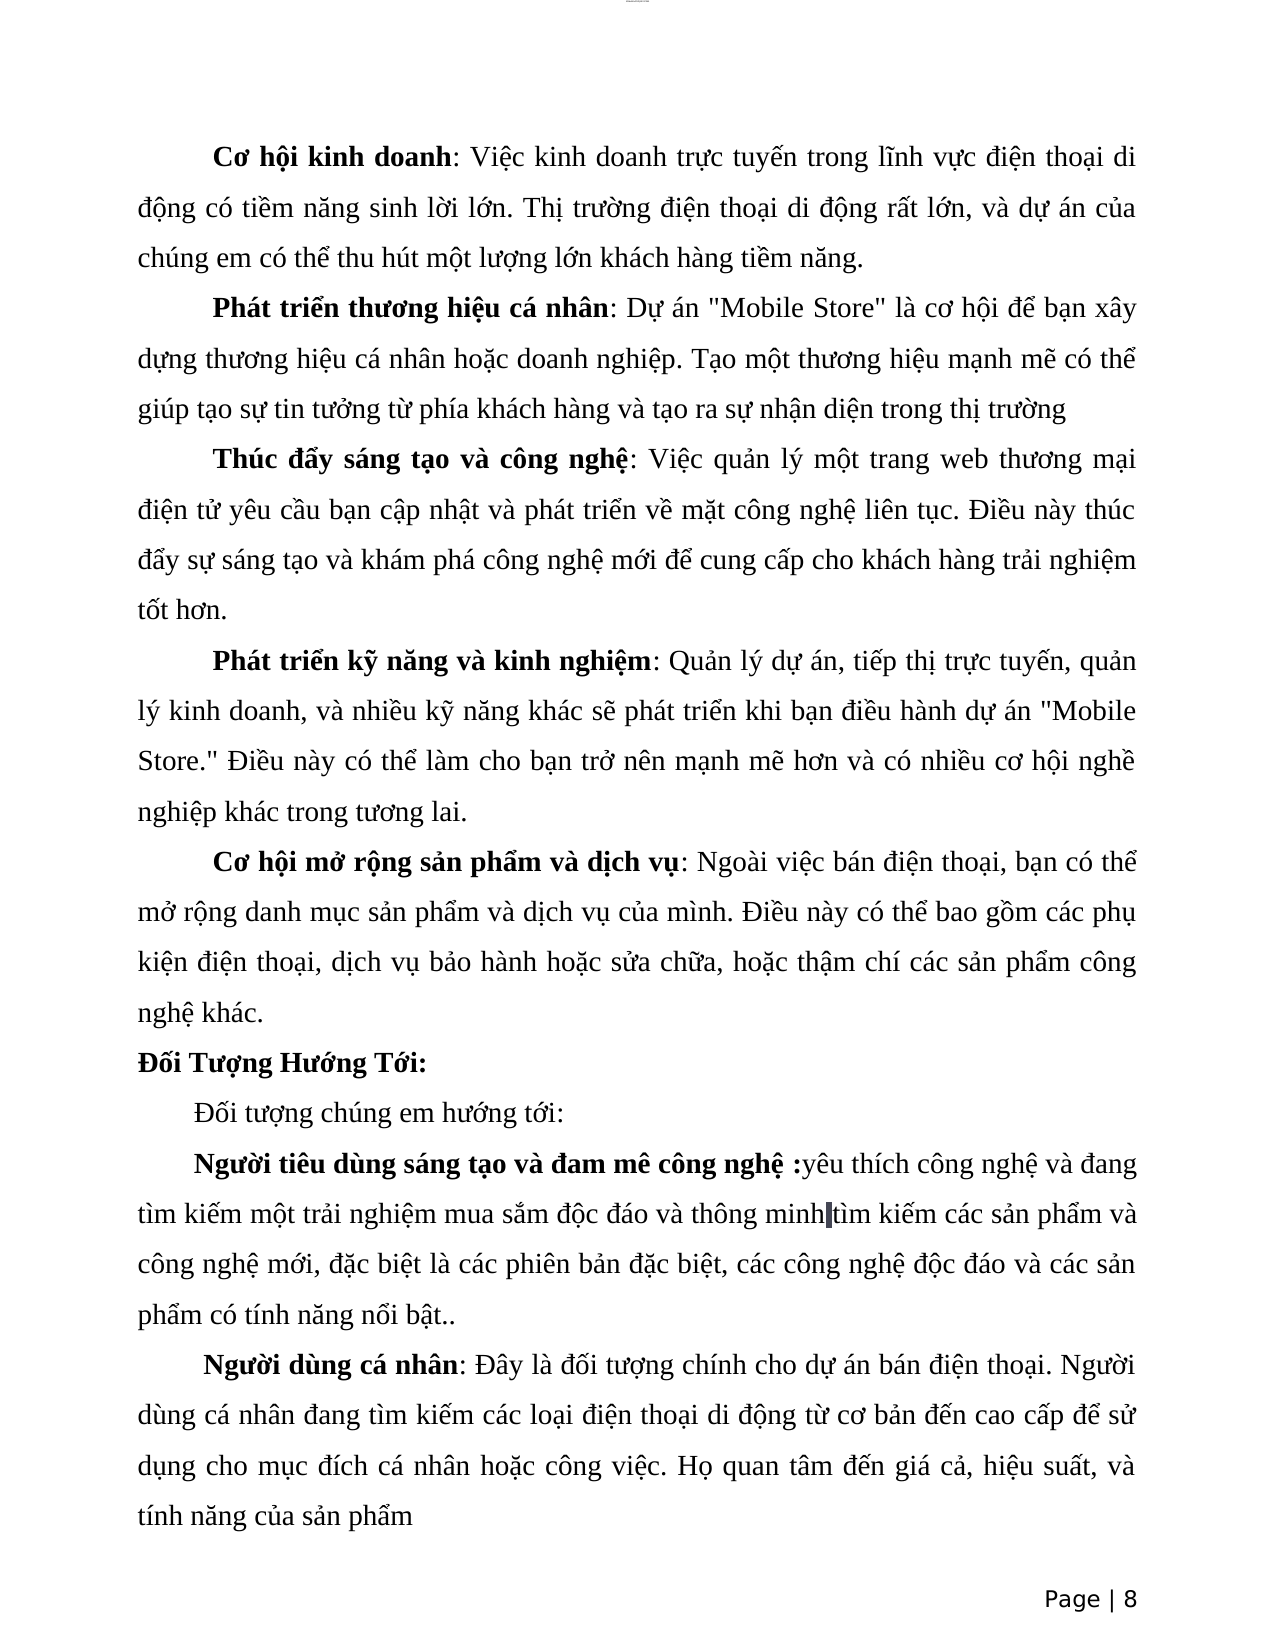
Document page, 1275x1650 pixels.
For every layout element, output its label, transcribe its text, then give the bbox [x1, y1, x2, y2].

text Người tiêu dùng sáng tạo và đam mê công nghệ :yêu thích công nghệ và đang tìm kiếm một trải nghiệm mua sắm độc đáo và thông minh tìm kiếm các sản phẩm và công nghệ mới, đặc biệt là các phiên bản đặc biệt, các công nghệ độc đáo và các sản phẩm có tính năng nổi bật.. [137, 1146, 1137, 1330]
text Phát triển kỹ năng và kinh nghiệm: Quản lý dự án, tiếp thị trực tuyến, quản lý kinh doanh, và nhiều kỹ năng khác sẽ phát triển khi bạn điều hành dự án "Mobile Store." Điều này có thể làm cho bạn trở nên mạnh mẽ hơn và có nhiều cơ hội nghề nghiệp khác trong tương lai. [137, 643, 1137, 827]
text Người dùng cá nhân: Đây là đối tượng chính cho dự án bán điện thoại. Người dùng cá nhân đang tìm kiếm các loại điện thoại di động từ cơ bản đến cao cấp để sử dụng cho mục đích cá nhân hoặc công việc. Họ quan tâm đến giá cả, hiệu suất, và tính năng của sản phẩm [137, 1347, 1137, 1532]
text Đối Tượng Hướng Tới: [137, 1045, 1137, 1079]
text Thúc đẩy sáng tạo và công nghệ: Việc quản lý một trang web thương mại điện tử yêu cầu bạn cập nhật và phát triển về mặt công nghệ liên tục. Điều này thúc đẩy sự sáng tạo và khám phá công nghệ mới để cung cấp cho khách hàng trải nghiệm tốt hơn. [137, 441, 1137, 626]
text Đối tượng chúng em hướng tới: [137, 1096, 1137, 1129]
text Phát triển thương hiệu cá nhân: Dự án "Mobile Store" là cơ hội để bạn xây dựng thương hiệu cá nhân hoặc doanh nghiệp. Tạo một thương hiệu mạnh mẽ có thể giúp tạo sự tin tưởng từ phía khách hàng và tạo ra sự nhận diện trong thị trường [137, 291, 1137, 425]
text Cơ hội mở rộng sản phẩm và dịch vụ: Ngoài việc bán điện thoại, bạn có thể mở rộng danh mục sản phẩm và dịch vụ của mình. Điều này có thể bao gồm các phụ kiện điện thoại, dịch vụ bảo hành hoặc sửa chữa, hoặc thậm chí các sản phẩm công nghệ khác. [137, 844, 1137, 1028]
text Cơ hội kinh doanh: Việc kinh doanh trực tuyến trong lĩnh vực điện thoại di động có tiềm năng sinh lời lớn. Thị trường điện thoại di động rất lớn, và dự án của chúng em có thể thu hút một lượng lớn khách hàng tiềm năng. [137, 139, 1137, 274]
